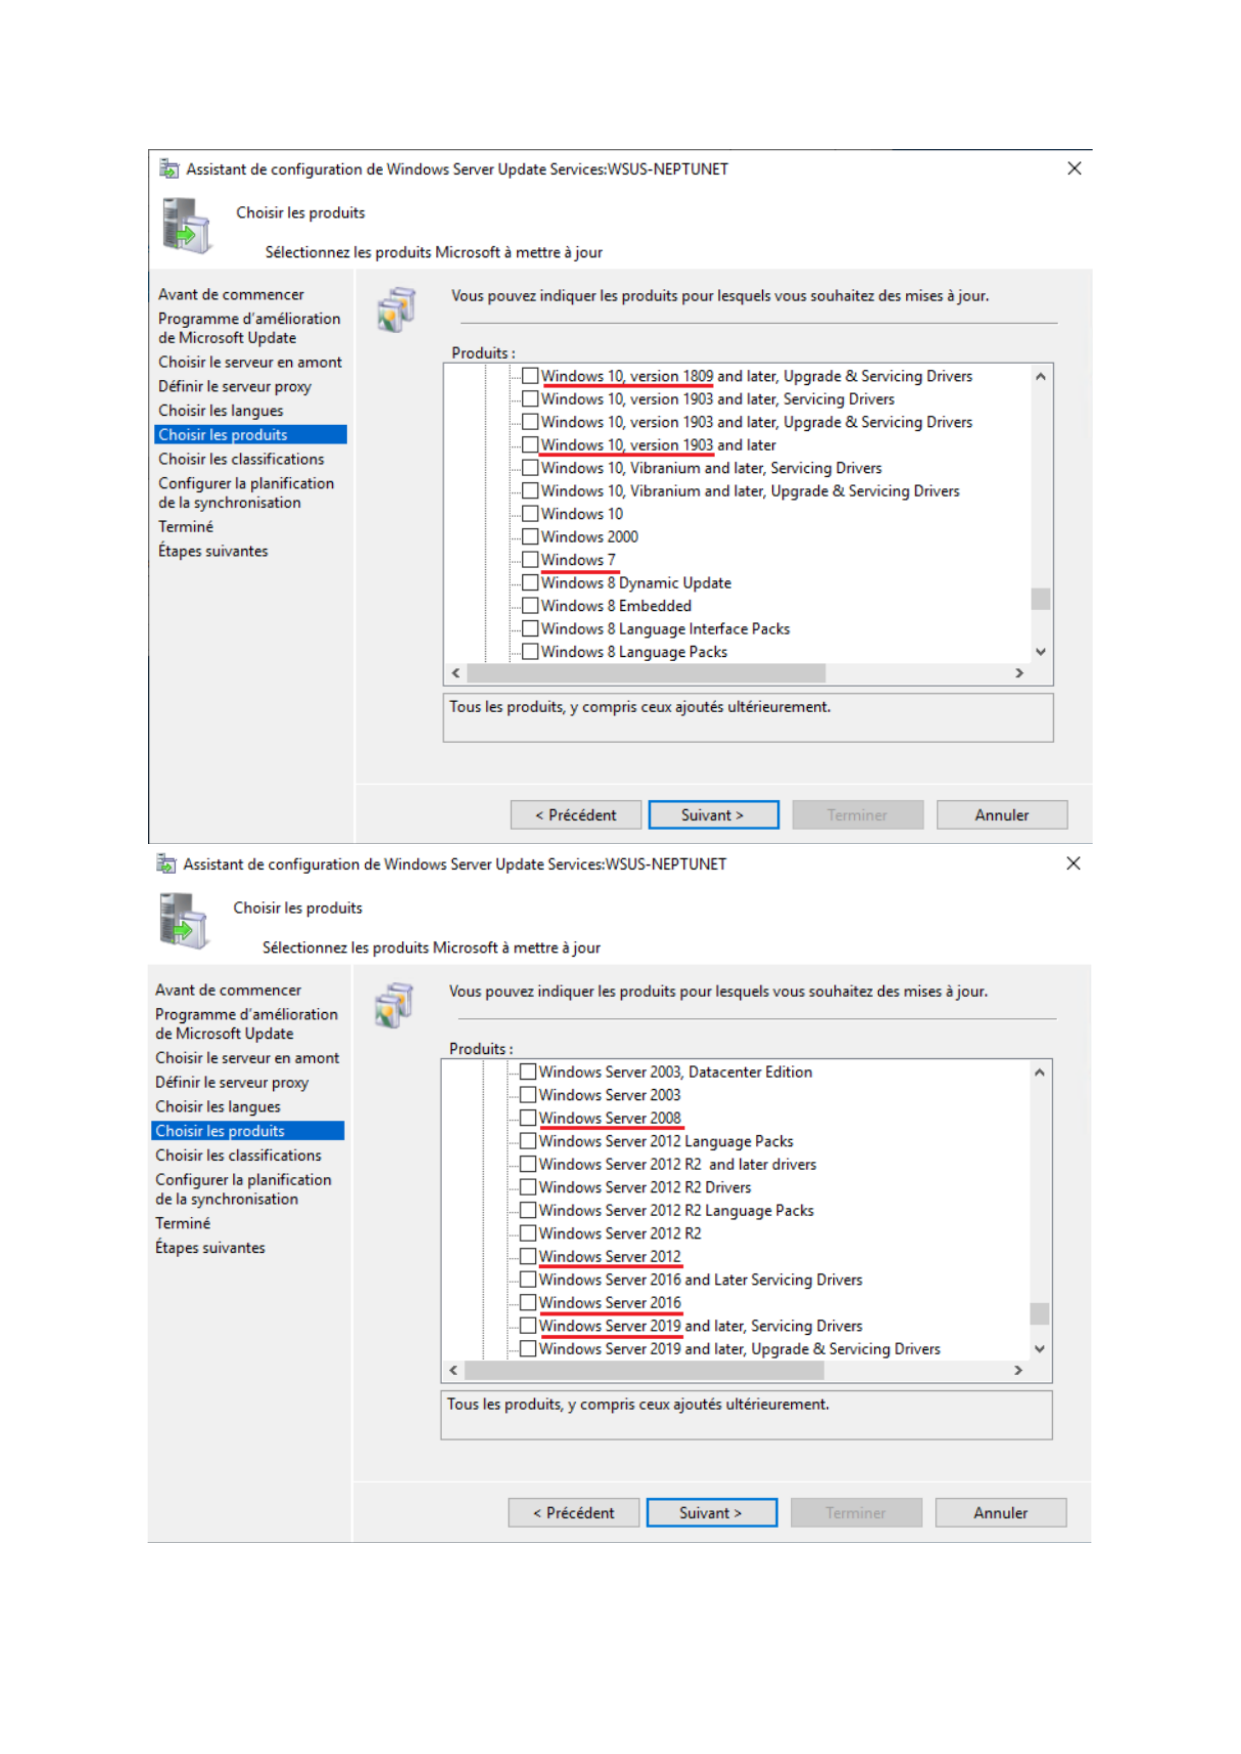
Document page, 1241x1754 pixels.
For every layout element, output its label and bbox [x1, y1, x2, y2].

picture [147, 147, 1093, 844]
picture [147, 846, 1092, 1543]
